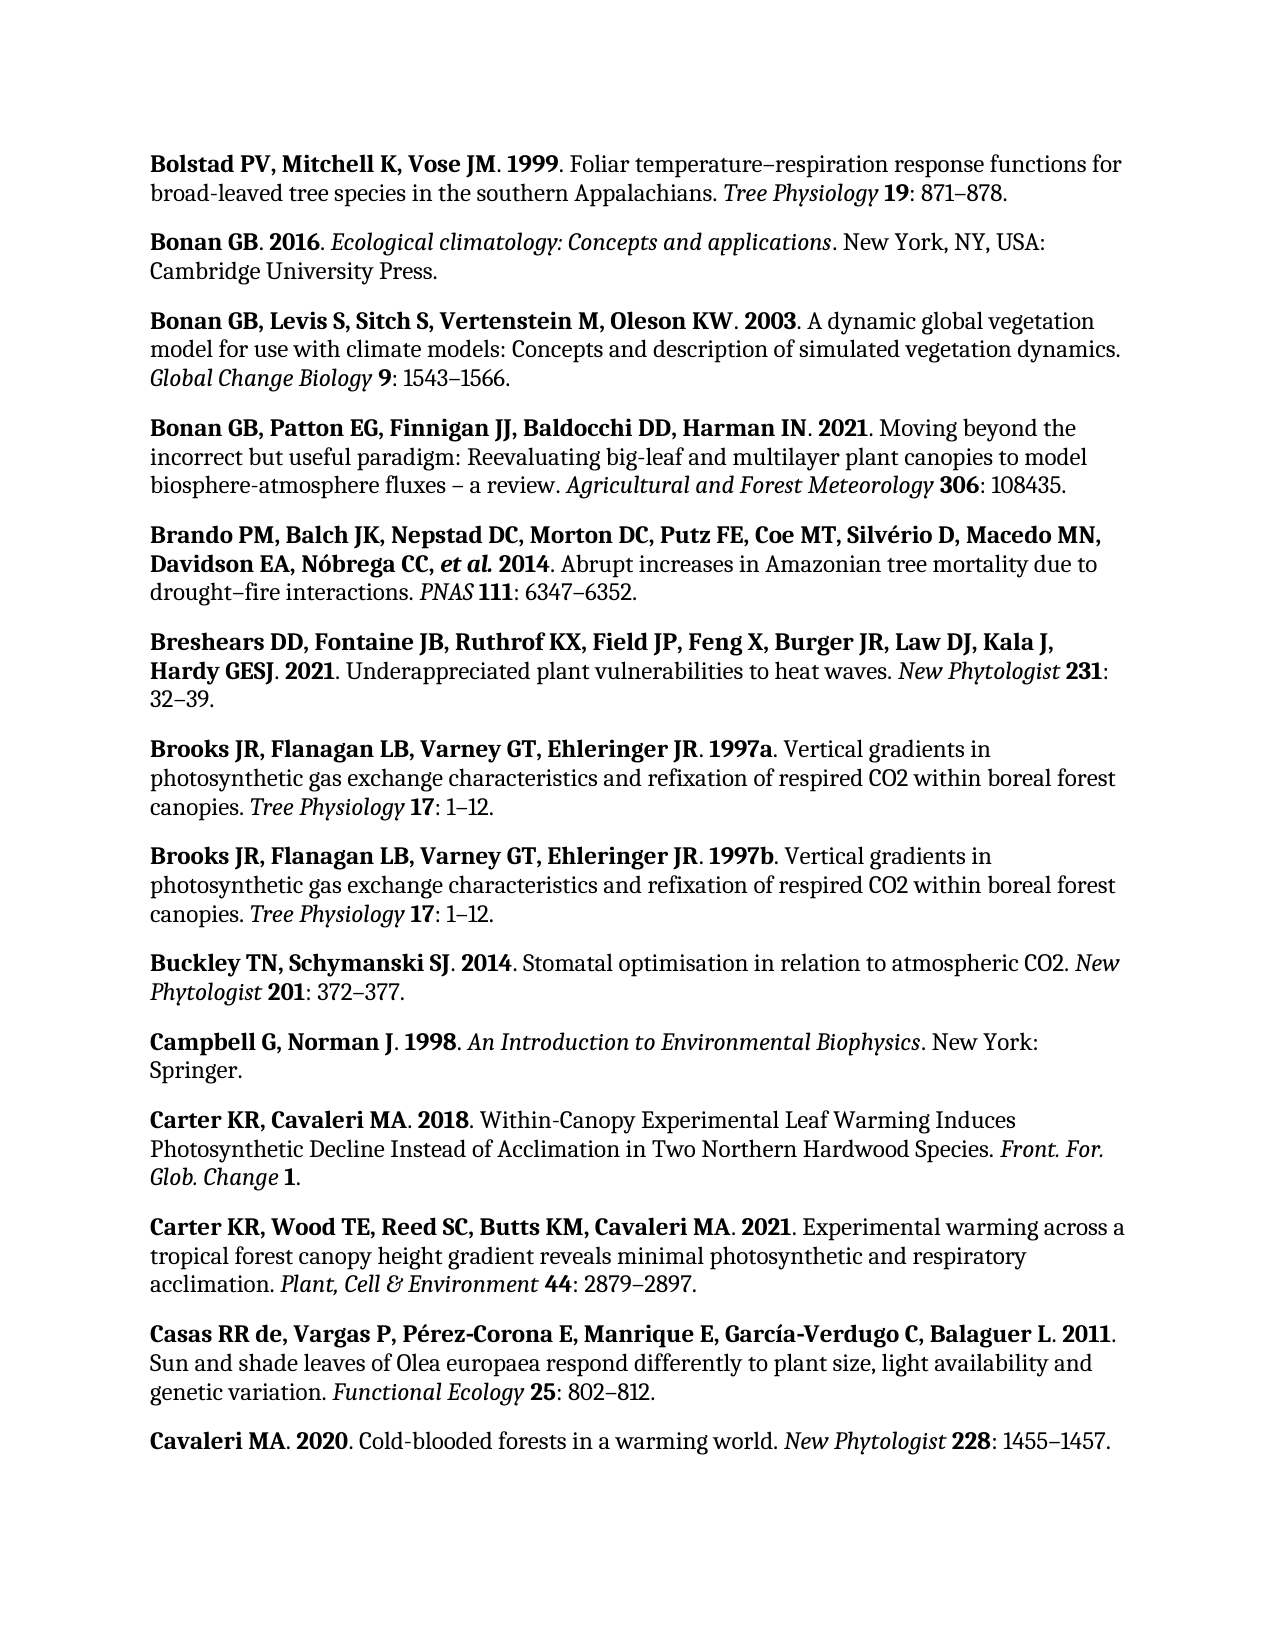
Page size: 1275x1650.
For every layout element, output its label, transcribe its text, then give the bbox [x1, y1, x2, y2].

text Brooks JR, Flanagan LB, Varney GT, Ehleringer JR. 1997a. Vertical gradients in photosynthetic gas exchange characteristics and refixation of respired CO2 within boreal forest canopies. Tree Physiology 17: 1–12. [150, 735, 1125, 821]
text Bonan GB, Patton EG, Finnigan JJ, Baldocchi DD, Harman IN. 2021. Moving beyond the incorrect but useful paradigm: Reevaluating big-leaf and multilayer plant canopies to model biosphere-atmosphere fluxes – a review. Agricultural and Forest Meteorology 306: 108435. [150, 414, 1125, 500]
text Carter KR, Wood TE, Reed SC, Butts KM, Cavaleri MA. 2021. Experimental warming across a tropical forest canopy height gradient reveals minimal photosynthetic and respiratory acclimation. Plant, Cell & Environment 44: 2879–2897. [150, 1213, 1125, 1299]
text Breshears DD, Fontaine JB, Ruthrof KX, Field JP, Feng X, Burger JR, Law DJ, Kala J, Hardy GESJ. 2021. Underappreciated plant vulnerabilities to heat waves. New Phytologist 231: 32–39. [150, 628, 1125, 714]
text Brando PM, Balch JK, Nepstad DC, Morton DC, Putz FE, Coe MT, Silvério D, Macedo MN, Davidson EA, Nóbrega CC, et al. 2014. Abrupt increases in Amazonian tree mortality due to drought–fire interactions. PNAS 111: 6347–6352. [150, 521, 1125, 607]
text Casas RR de, Vargas P, Pérez‐Corona E, Manrique E, García‐Verdugo C, Balaguer L. 2011. Sun and shade leaves of Olea europaea respond differently to plant size, light availability and genetic variation. Functional Ecology 25: 802–812. [150, 1320, 1125, 1406]
text Cavaleri MA. 2020. Cold-blooded forests in a warming world. New Phytologist 228: 1455–1457. [150, 1427, 1125, 1456]
text Brooks JR, Flanagan LB, Varney GT, Ehleringer JR. 1997b. Vertical gradients in photosynthetic gas exchange characteristics and refixation of respired CO2 within boreal forest canopies. Tree Physiology 17: 1–12. [150, 842, 1125, 928]
text Bonan GB, Levis S, Sitch S, Vertenstein M, Oleson KW. 2003. A dynamic global vegetation model for use with climate models: Concepts and description of simulated vegetation dynamics. Global Change Biology 9: 1543–1566. [150, 307, 1125, 393]
text Bonan GB. 2016. Ecological climatology: Concepts and applications. New York, NY, USA: Cambridge University Press. [150, 228, 1125, 286]
text Buckley TN, Schymanski SJ. 2014. Stomatal optimisation in relation to atmospheric CO2. New Phytologist 201: 372–377. [150, 949, 1125, 1007]
text Campbell G, Norman J. 1998. An Introduction to Environmental Biophysics. New York: Springer. [150, 1027, 1125, 1085]
text Bolstad PV, Mitchell K, Vose JM. 1999. Foliar temperature–respiration response functions for broad-leaved tree species in the southern Appalachians. Tree Physiology 19: 871–878. [150, 150, 1125, 207]
text Carter KR, Cavaleri MA. 2018. Within-Canopy Experimental Leaf Warming Induces Photosynthetic Decline Instead of Acclimation in Two Northern Hardwood Species. Front. For. Glob. Change 1. [150, 1106, 1125, 1192]
